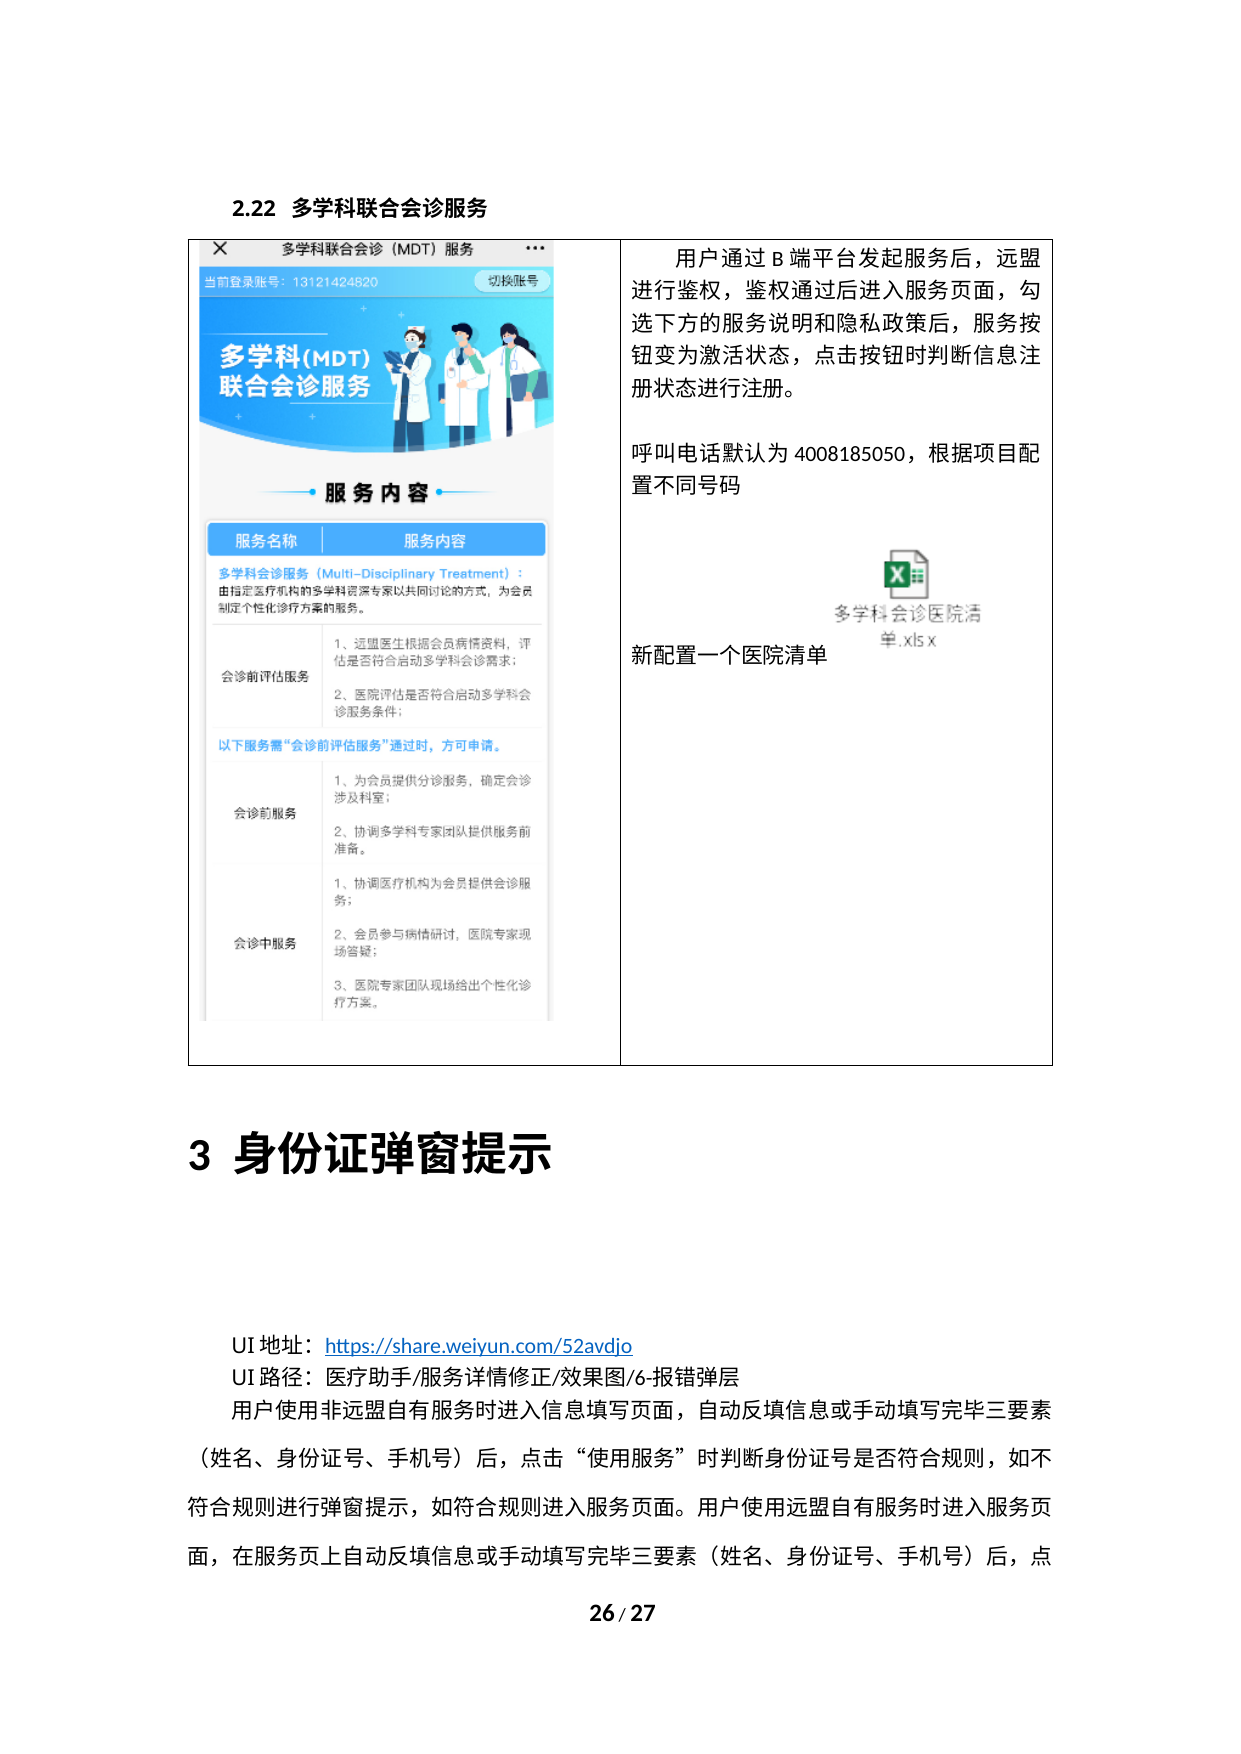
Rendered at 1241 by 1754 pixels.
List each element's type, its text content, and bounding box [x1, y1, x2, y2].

picture [199, 240, 554, 1021]
table_header 用户通过B端平台发起服务后，远盟进行鉴权，鉴权通过后进入服务页面，勾选下方的服务说明和隐私政策后，服务按钮变为激活状态，点击按钮时判断信息注册状态进行注册。 呼叫电话默认为4008185050，根据项目配置不同号码 新配置一个医院清单 [621, 240, 1052, 1065]
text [187, 1392, 1053, 1571]
subtitle 身份证弹窗提示 [187, 1102, 1053, 1199]
list 多学科联合会诊服务 [232, 191, 1053, 223]
list UI地址：https://share.weiyun.com/52avdjo [187, 1327, 1053, 1360]
text UI路径：医疗助手/服务详情修正/效果图/6-报错弹层 [187, 1360, 1053, 1392]
table_header [189, 240, 620, 1065]
